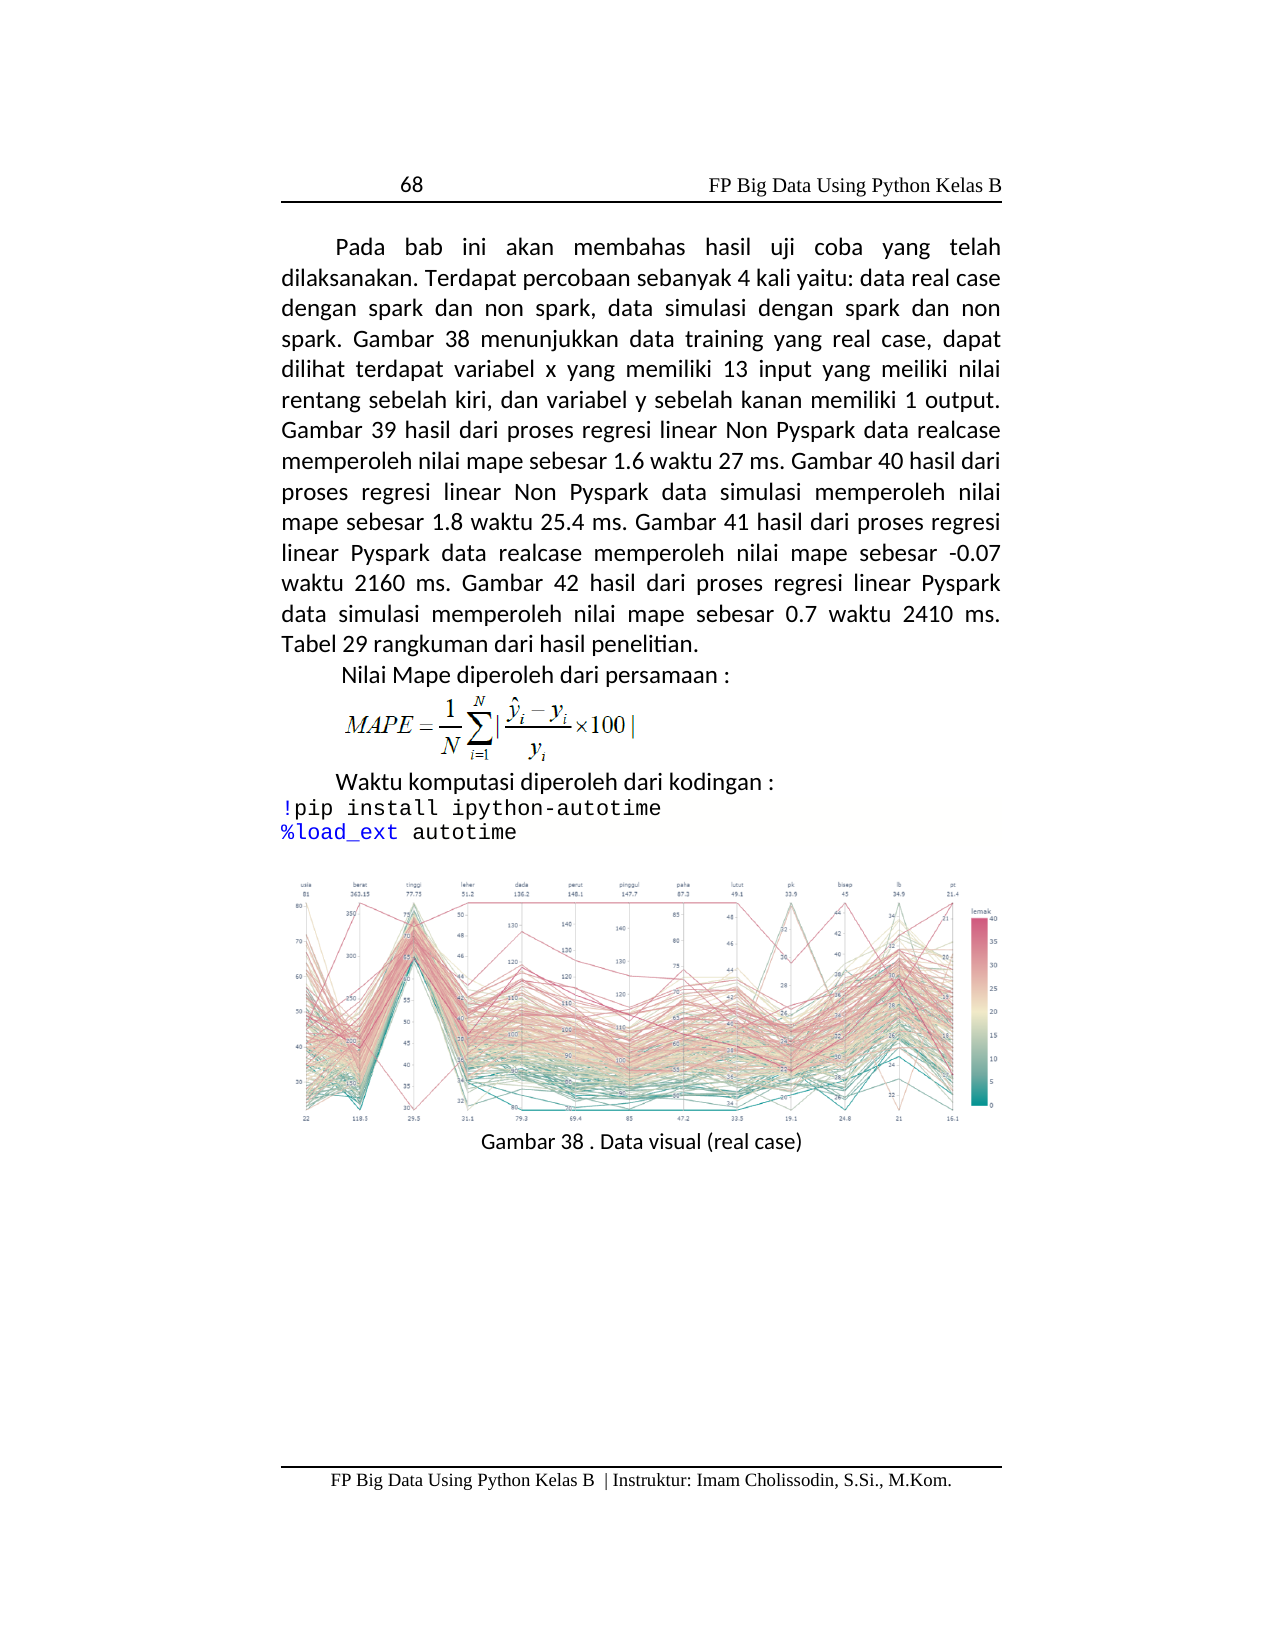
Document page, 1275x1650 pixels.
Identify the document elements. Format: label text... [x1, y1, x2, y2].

picture [281, 876, 1003, 1127]
text %load_ext autotime [281, 822, 1002, 846]
text !pip install ipython-autotime [281, 797, 1002, 822]
text Nilai Mape diperoleh dari persamaan : [281, 659, 1002, 689]
text Waktu komputasi diperoleh dari kodingan : [281, 766, 1002, 797]
text Pada bab ini akan membahas hasil uji coba yang telah dilaksanakan. Terdapat percobaan sebanyak 4 kali yaitu: data real case dengan spark dan non spark, data simulasi dengan spark dan non spark. Gambar 38 menunjukkan data training yang real case, dapat dilihat terdapat variabel x yang memiliki 13 input yang meiliki nilai rentang sebelah kiri, dan variabel y sebelah kanan memiliki 1 output. Gambar 39 hasil dari proses regresi linear Non Pyspark data realcase memperoleh nilai mape sebesar 1.6 waktu 27 ms. Gambar 40 hasil dari proses regresi linear Non Pyspark data simulasi memperoleh nilai mape sebesar 1.8 waktu 25.4 ms. Gambar 41 hasil dari proses regresi linear Pyspark data realcase memperoleh nilai mape sebesar -0.07 waktu 2160 ms. Gambar 42 hasil dari proses regresi linear Pyspark data simulasi memperoleh nilai mape sebesar 0.7 waktu 2410 ms. Tabel 29 rangkuman dari hasil penelitian. [281, 231, 1002, 659]
text Gambar 38 . Data visual (real case) [281, 1127, 1002, 1155]
picture [335, 689, 650, 767]
